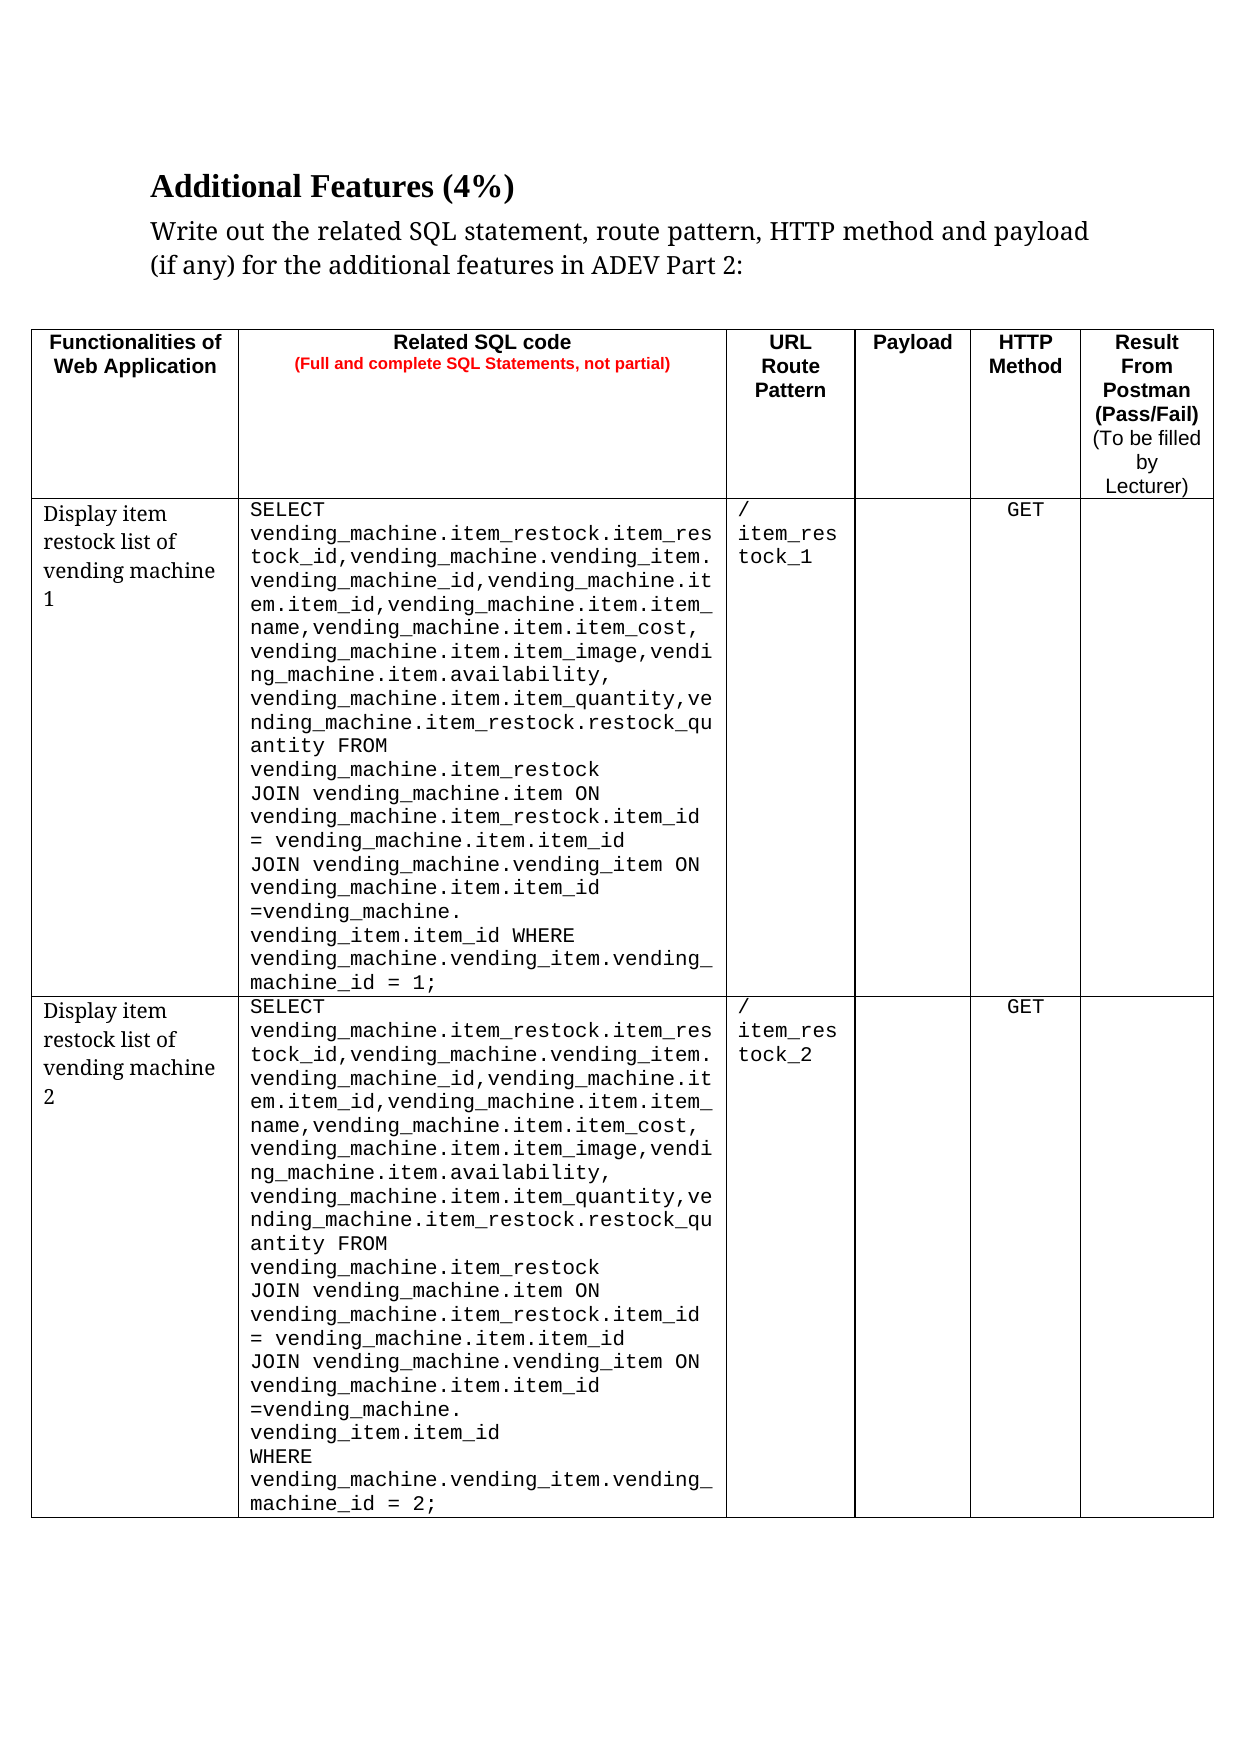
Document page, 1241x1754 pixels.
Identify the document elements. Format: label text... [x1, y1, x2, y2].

table_header Related SQL code (Full and complete SQL Statements, not partial) [239, 330, 726, 498]
subtitle Additional Features (4%) [150, 167, 1090, 205]
text Write out the related SQL statement, route pattern, HTTP method and payload (if any) for the additional features in ADEV Part 2: [150, 213, 1090, 281]
table_cell [1081, 499, 1213, 996]
table_cell [856, 499, 970, 996]
table_cell Display item restock list of vending machine 2 [32, 997, 238, 1517]
table_cell [1081, 997, 1213, 1517]
table_cell GET [971, 997, 1080, 1517]
table_cell /item_restock_1 [727, 499, 854, 996]
table_cell SELECT vending_machine.item_restock.item_restock_id,vending_machine.vending_item.vending_machine_id,vending_machine.item.item_id,vending_machine.item.item_name,vending_machine.item.item_cost, vending_machine.item.item_image,vending_machine.item.availability, vending_machine.item.item_quantity,vending_machine.item_restock.restock_quantity FROM vending_machine.item_restock JOIN vending_machine.item ON vending_machine.item_restock.item_id = vending_machine.item.item_id JOIN vending_machine.vending_item ON vending_machine.item.item_id =vending_machine. vending_item.item_id WHERE vending_machine.vending_item.vending_machine_id = 2; [239, 997, 726, 1517]
table_header URL Route Pattern [727, 330, 854, 498]
table_cell [856, 997, 970, 1517]
table_header HTTP Method [971, 330, 1080, 498]
table_header Result From Postman (Pass/Fail) (To be filled by Lecturer) [1081, 330, 1213, 498]
table_cell SELECT vending_machine.item_restock.item_restock_id,vending_machine.vending_item.vending_machine_id,vending_machine.item.item_id,vending_machine.item.item_name,vending_machine.item.item_cost, vending_machine.item.item_image,vending_machine.item.availability, vending_machine.item.item_quantity,vending_machine.item_restock.restock_quantity FROM vending_machine.item_restock JOIN vending_machine.item ON vending_machine.item_restock.item_id = vending_machine.item.item_id JOIN vending_machine.vending_item ON vending_machine.item.item_id =vending_machine. vending_item.item_id WHERE vending_machine.vending_item.vending_machine_id = 1; [239, 499, 726, 996]
table_cell Display item restock list of vending machine 1 [32, 499, 238, 996]
table_header Functionalities of Web Application [32, 330, 238, 498]
table_cell GET [971, 499, 1080, 996]
table_header Payload [856, 330, 970, 498]
table_cell /item_restock_2 [727, 997, 854, 1517]
